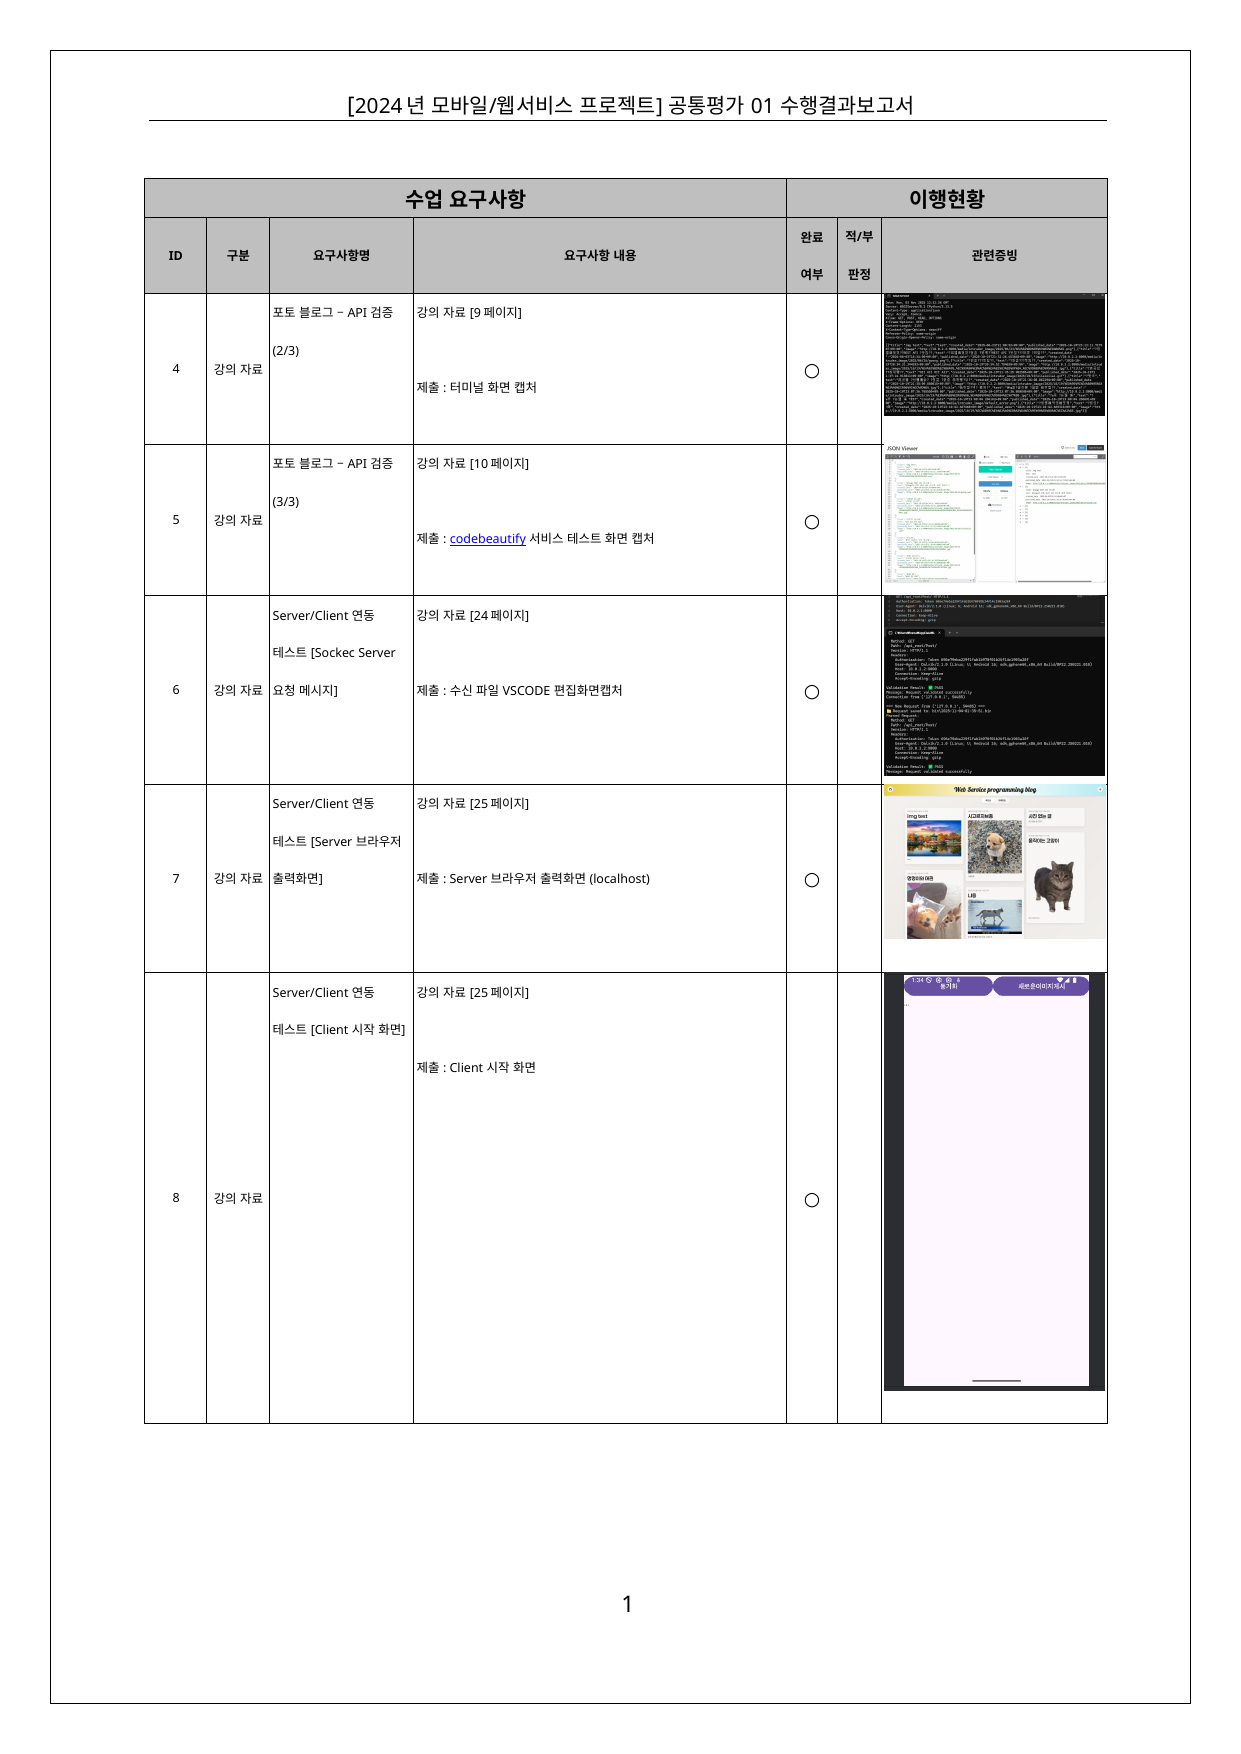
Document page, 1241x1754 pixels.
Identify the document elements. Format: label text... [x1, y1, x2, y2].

table_cell 강의 자료 [24페이지] 제출 : 수신 파일 VSCODE 편집화면캡처 [414, 596, 786, 783]
table_cell 강의 자료 [207, 785, 269, 972]
table_cell 포토 블로그 – API 검증(2/3) [270, 294, 413, 444]
table_cell 강의 자료 [207, 973, 269, 1423]
table_cell 8 [145, 973, 206, 1423]
table_header 이행현황 [787, 179, 1107, 217]
table_cell 완료 여부 [787, 218, 837, 293]
table_cell 요구사항명 [270, 218, 413, 293]
table_cell [838, 785, 881, 972]
table_cell [838, 445, 881, 595]
table_header 수업 요구사항 [145, 179, 786, 217]
picture [884, 972, 1105, 1391]
table_cell [882, 785, 1107, 972]
picture [884, 293, 1105, 416]
table_cell 4 [145, 294, 206, 444]
picture [884, 784, 1106, 939]
table_cell 관련증빙 [882, 218, 1107, 293]
table_cell 6 [145, 596, 206, 783]
table_cell [882, 973, 1107, 1423]
table_cell Server/Client 연동 테스트 [Sockec Server 요청 메시지] [270, 596, 413, 783]
table_cell 강의 자료 [9페이지] 제출 : 터미널 화면 캡처 [414, 294, 786, 444]
table_cell 강의 자료 [207, 596, 269, 783]
table_cell 5 [145, 445, 206, 595]
table_cell [838, 596, 881, 783]
table_cell 강의 자료 [25페이지] 제출 : Server 브라우저 출력화면 (localhost) [414, 785, 786, 972]
table_cell ○ [787, 785, 837, 972]
table_cell ○ [787, 596, 837, 783]
table_cell ○ [787, 294, 837, 444]
table_cell ID [145, 218, 206, 293]
table_cell 강의 자료 [207, 445, 269, 595]
table_cell [838, 294, 881, 444]
table_cell 요구사항 내용 [414, 218, 786, 293]
table_cell [838, 973, 881, 1423]
table_cell 구분 [207, 218, 269, 293]
table_cell Server/Client 연동 테스트 [Client 시작 화면] [270, 973, 413, 1423]
table_cell 적/부 판정 [838, 218, 881, 293]
table_cell ○ [787, 973, 837, 1423]
table_cell 강의 자료 [25페이지] 제출 : Client 시작 화면 [414, 973, 786, 1423]
table_cell 강의 자료 [10페이지] 제출 : codebeautify 서비스 테스트 화면 캡처 [414, 445, 786, 595]
table_cell 강의 자료 [207, 294, 269, 444]
picture [884, 444, 1107, 583]
table_cell [882, 596, 1107, 783]
picture [884, 595, 1105, 776]
table_cell 포토 블로그 – API 검증(3/3) [270, 445, 413, 595]
table_cell [882, 445, 1107, 595]
table_cell 7 [145, 785, 206, 972]
table_cell Server/Client 연동 테스트 [Server 브라우저 출력화면] [270, 785, 413, 972]
table_cell ○ [787, 445, 837, 595]
table_cell [882, 294, 1107, 444]
